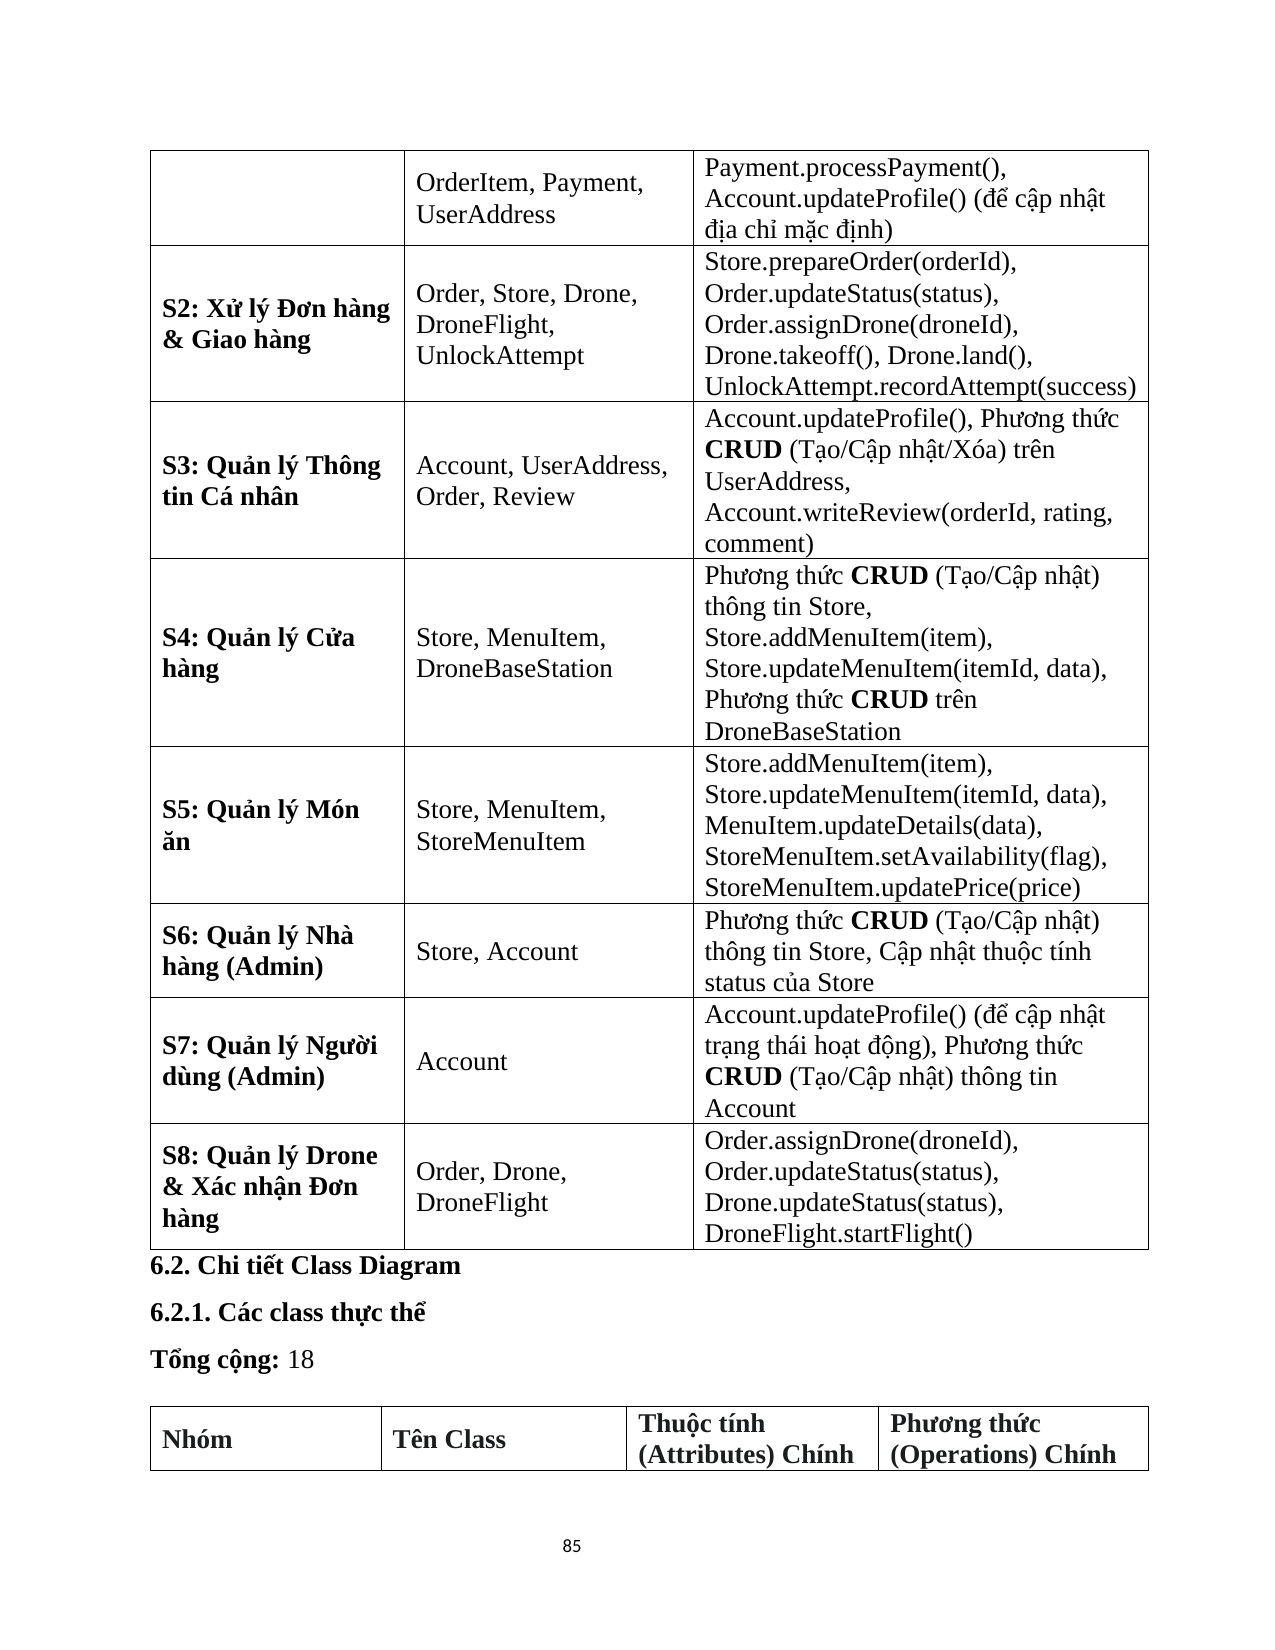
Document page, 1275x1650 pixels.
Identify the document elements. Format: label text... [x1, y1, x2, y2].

table_cell S2: Xử lý Đơn hàng & Giao hàng [151, 246, 404, 401]
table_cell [151, 151, 404, 244]
table_cell S6: Quản lý Nhà hàng (Admin) [151, 904, 404, 997]
table_cell Phương thức CRUD (Tạo/Cập nhật) thông tin Store, Store.addMenuItem(item), Store.updateMenuItem(itemId, data), Phương thức CRUD trên DroneBaseStation [694, 559, 1148, 746]
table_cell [405, 151, 693, 244]
table_cell Store.addMenuItem(item), Store.updateMenuItem(itemId, data), MenuItem.updateDetails(data), StoreMenuItem.setAvailability(flag), StoreMenuItem.updatePrice(price) [694, 747, 1148, 903]
table_cell Account.updateProfile(), Phương thức CRUD (Tạo/Cập nhật/Xóa) trên UserAddress, Account.writeReview(orderId, rating, comment) [694, 402, 1148, 558]
table_cell S5: Quản lý Món ăn [151, 747, 404, 903]
table_cell Phương thức CRUD (Tạo/Cập nhật) thông tin Store, Cập nhật thuộc tính status của Store [694, 904, 1148, 997]
table_cell Account [405, 998, 693, 1123]
table_cell Store, Account [405, 904, 693, 997]
table_header Tên Class [382, 1407, 626, 1469]
table_cell S3: Quản lý Thông tin Cá nhân [151, 402, 404, 558]
table_cell S7: Quản lý Người dùng (Admin) [151, 998, 404, 1123]
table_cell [694, 151, 1148, 244]
table_cell Store.prepareOrder(orderId), Order.updateStatus(status), Order.assignDrone(droneId), Drone.takeoff(), Drone.land(), UnlockAttempt.recordAttempt(success) [694, 246, 1148, 401]
table_cell Order, Drone, DroneFlight [405, 1124, 693, 1248]
list 6.2.1. Các class thực thể [150, 1296, 1125, 1327]
table_cell Store, MenuItem, StoreMenuItem [405, 747, 693, 903]
table_cell S4: Quản lý Cửa hàng [151, 559, 404, 746]
table_cell Order.assignDrone(droneId), Order.updateStatus(status), Drone.updateStatus(status), DroneFlight.startFlight() [694, 1124, 1148, 1248]
table_header Nhóm [151, 1407, 381, 1469]
list 6.2. Chi tiết Class Diagram [150, 1250, 1125, 1281]
table_cell Store, MenuItem, DroneBaseStation [405, 559, 693, 746]
table_cell S8: Quản lý Drone & Xác nhận Đơn hàng [151, 1124, 404, 1248]
table_cell Account, UserAddress, Order, Review [405, 402, 693, 558]
list Tổng cộng: 18 [150, 1343, 1125, 1374]
table_header Phương thức (Operations) Chính [879, 1407, 1148, 1469]
table_cell Order, Store, Drone, DroneFlight, UnlockAttempt [405, 246, 693, 401]
table_header Thuộc tính (Attributes) Chính [627, 1407, 878, 1469]
table_cell Account.updateProfile() (để cập nhật trạng thái hoạt động), Phương thức CRUD (Tạo/Cập nhật) thông tin Account [694, 998, 1148, 1123]
